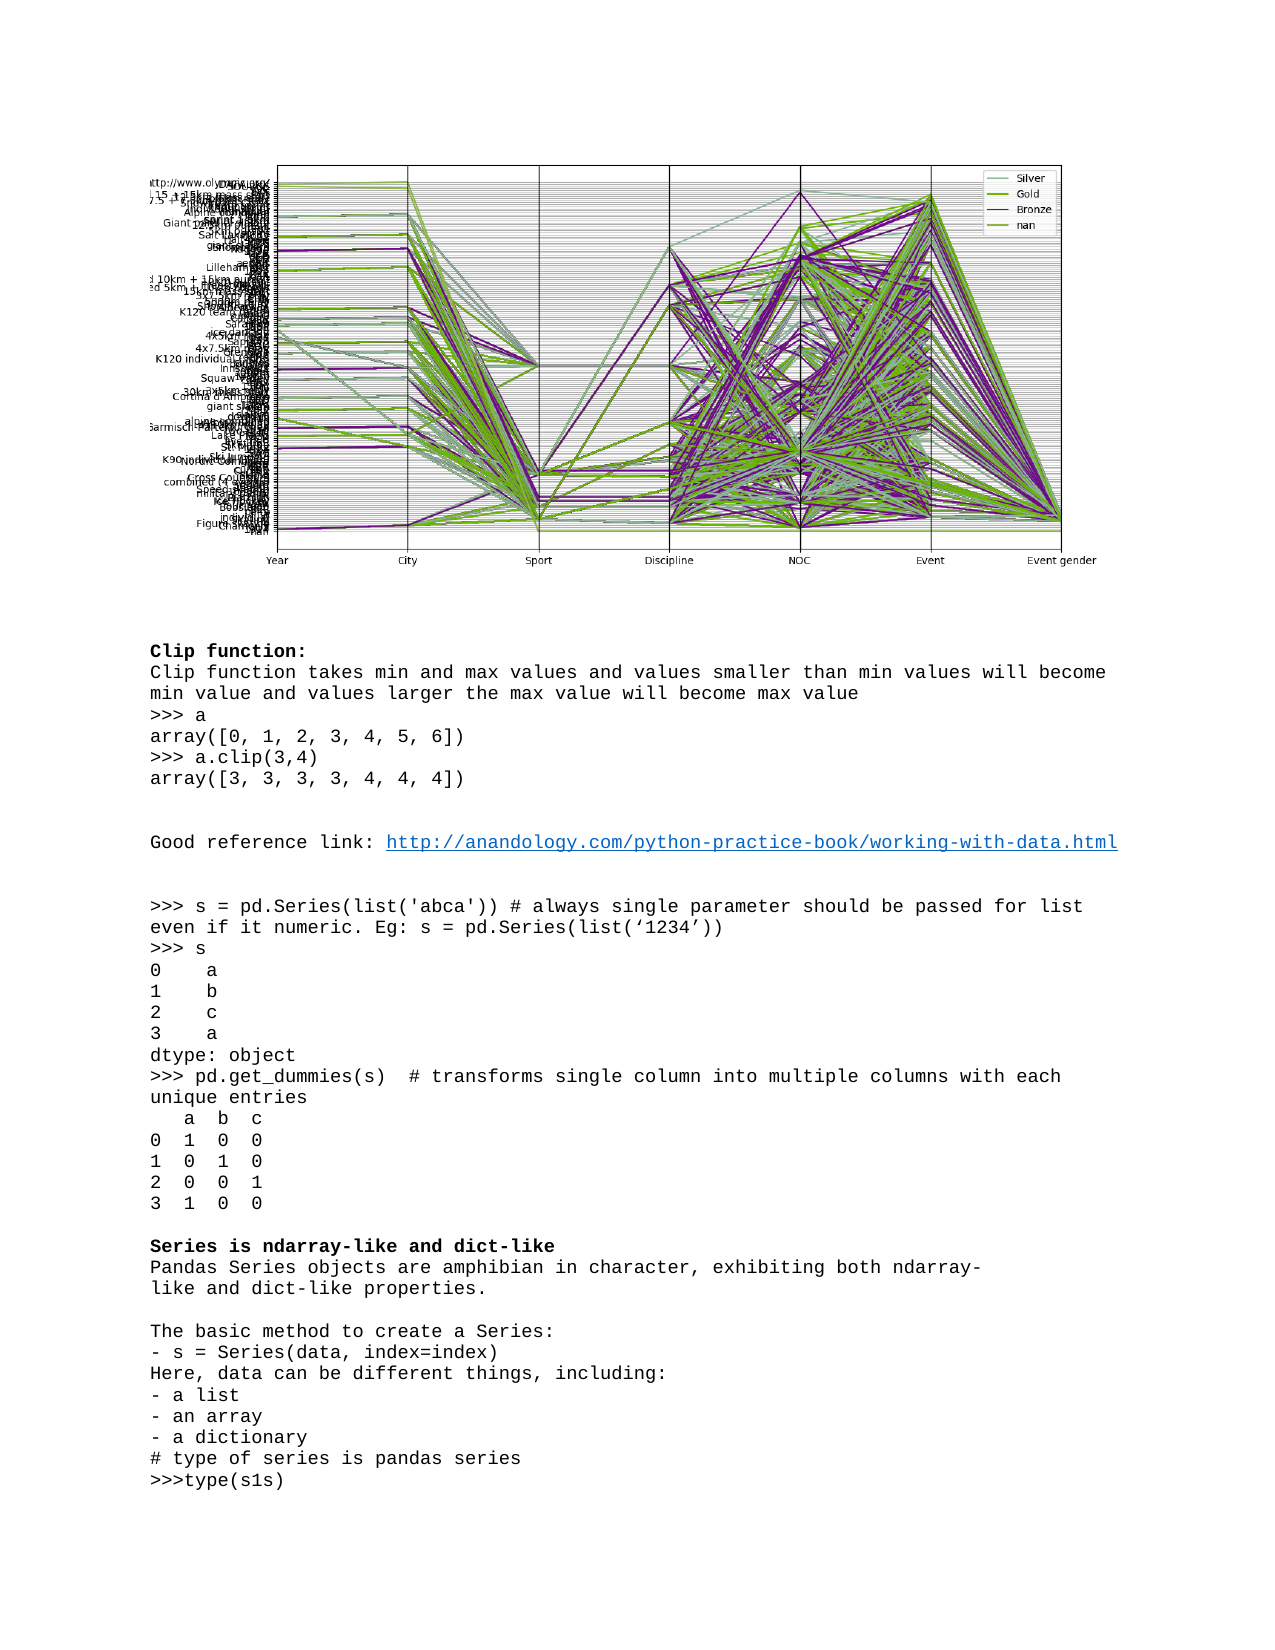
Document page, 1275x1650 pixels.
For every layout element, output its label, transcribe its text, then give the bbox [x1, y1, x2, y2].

text The basic method to create a Series: [150, 1322, 1125, 1343]
text >>> a.clip(3,4) [150, 748, 1125, 769]
text - a list [150, 1385, 1125, 1407]
text array([3, 3, 3, 3, 4, 4, 4]) [150, 769, 1125, 790]
text Clip function: [150, 642, 1125, 663]
text Series is ndarray-like and dict-like [150, 1237, 1125, 1258]
text # type of series is pandas series [150, 1449, 1125, 1470]
text 1 0 1 0 [150, 1152, 1125, 1173]
text a b c [150, 1109, 1125, 1130]
picture [150, 150, 1125, 578]
text 2 c [150, 1003, 1125, 1024]
text dtype: object [150, 1045, 1125, 1067]
text 0 1 0 0 [150, 1130, 1125, 1152]
text >>> pd.get_dummies(s) # transforms single column into multiple columns with each unique entries [150, 1067, 1125, 1109]
text Good reference link: http://anandology.com/python-practice-book/working-with-data.html [150, 833, 1125, 854]
text - an array [150, 1407, 1125, 1428]
text 3 1 0 0 [150, 1194, 1125, 1215]
text 2 0 0 1 [150, 1173, 1125, 1194]
text >>>type(s1s) [150, 1470, 1125, 1492]
text 3 a [150, 1024, 1125, 1045]
text >>> s [150, 939, 1125, 960]
text Clip function takes min and max values and values smaller than min values will become min value and values larger the max value will become max value [150, 663, 1125, 705]
text - a dictionary [150, 1428, 1125, 1449]
text Pandas Series objects are amphibian in character, exhibiting both ndarray-like and dict-like properties. [150, 1258, 1125, 1300]
text >>> a [150, 705, 1125, 727]
text 1 b [150, 982, 1125, 1003]
text >>> s = pd.Series(list('abca')) # always single parameter should be passed for list even if it numeric. Eg: s = pd.Series(list(‘1234’)) [150, 897, 1125, 939]
text array([0, 1, 2, 3, 4, 5, 6]) [150, 727, 1125, 748]
text 0 a [150, 960, 1125, 982]
text Here, data can be different things, including: [150, 1364, 1125, 1385]
text - s = Series(data, index=index) [150, 1343, 1125, 1364]
